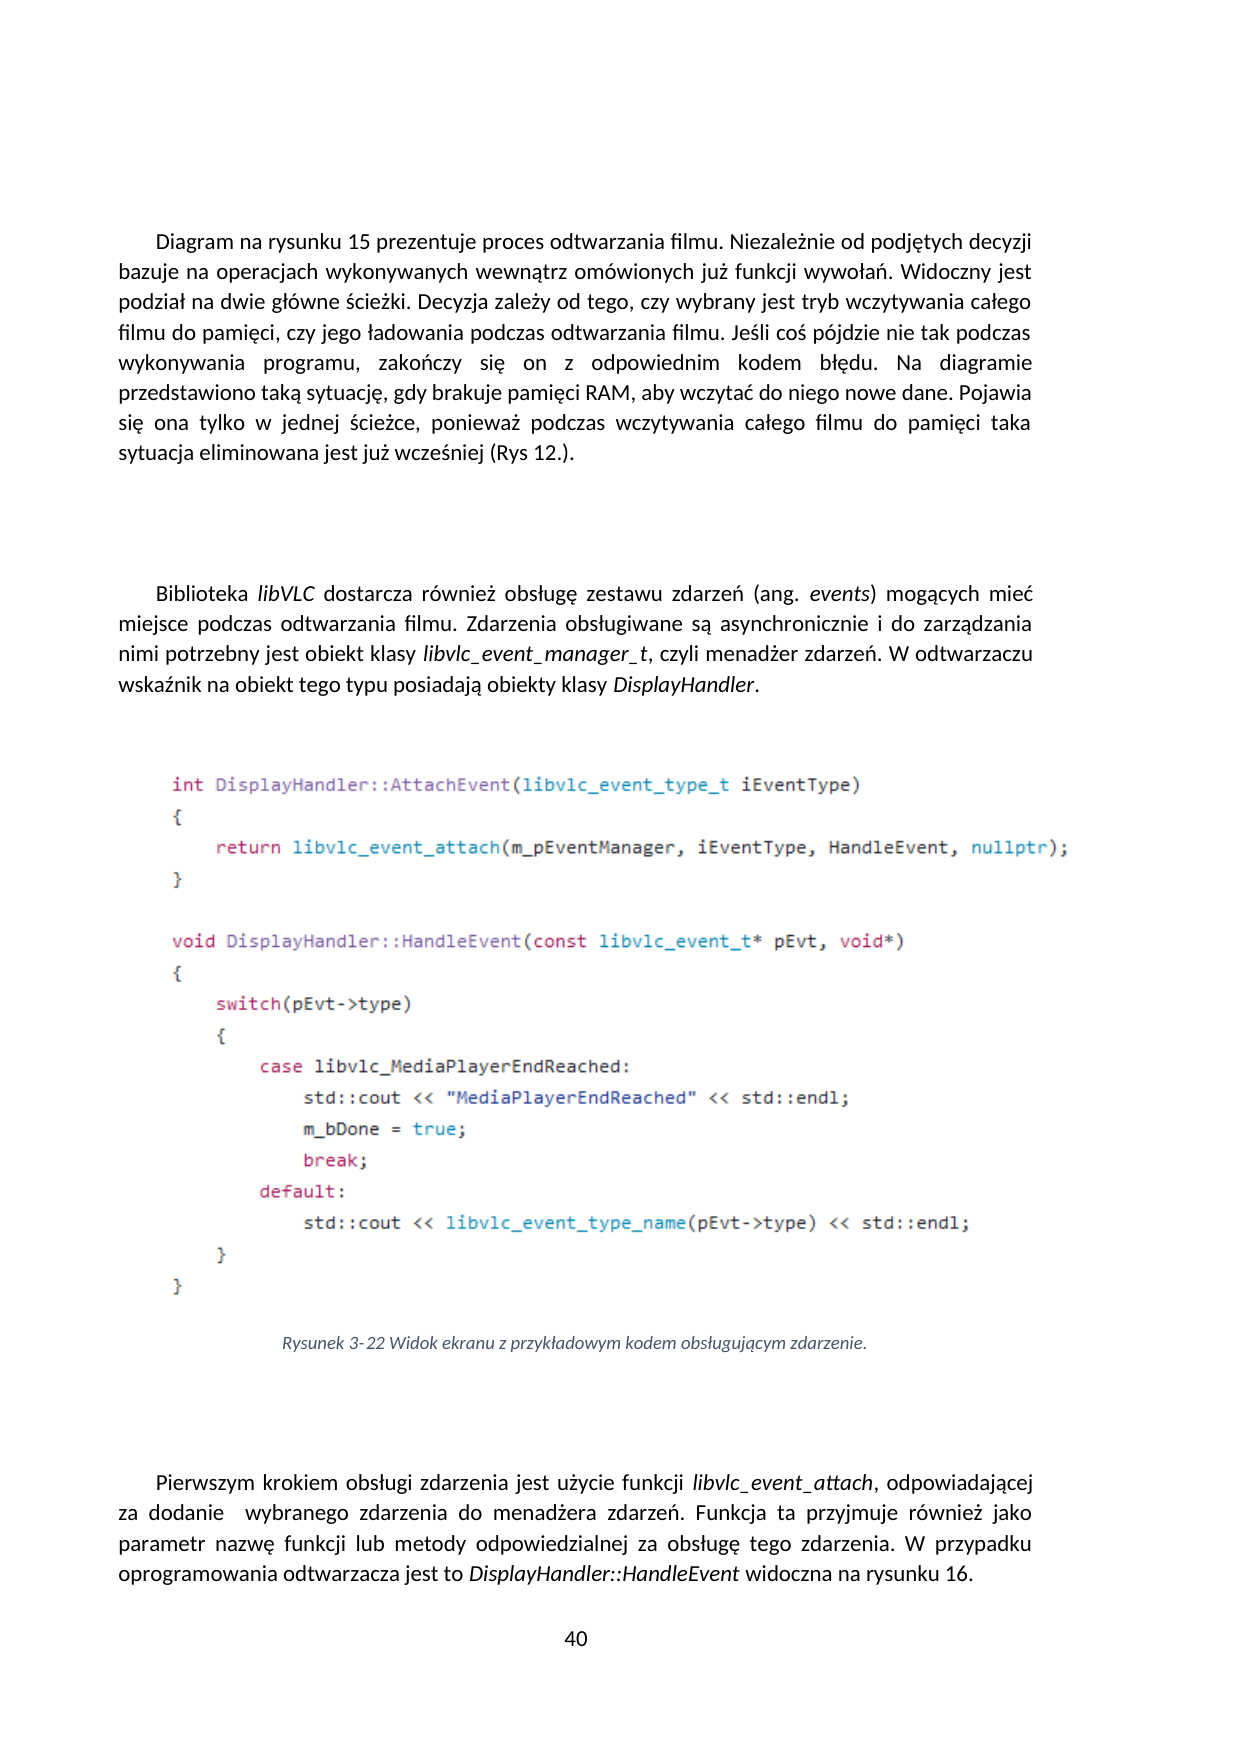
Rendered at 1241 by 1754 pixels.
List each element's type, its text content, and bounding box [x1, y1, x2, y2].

text Biblioteka libVLC dostarcza również obsługę zestawu zdarzeń (ang. events) mogących mieć miejsce podczas odtwarzania filmu. Zdarzenia obsługiwane są asynchronicznie i do zarządzania nimi potrzebny jest obiekt klasy libvlc_event_manager_t, czyli menadżer zdarzeń. W odtwarzaczu wskaźnik na obiekt tego typu posiadają obiekty klasy DisplayHandler. [118, 579, 1033, 698]
text Pierwszym krokiem obsługi zdarzenia jest użycie funkcji libvlc_event_attach, odpowiadającej za dodanie wybranego zdarzenia do menadżera zdarzeń. Funkcja ta przyjmuje również jako parametr nazwę funkcji lub metody odpowiedzialnej za obsługę tego zdarzenia. W przypadku oprogramowania odtwarzacza jest to DisplayHandler::HandleEvent widoczna na rysunku 16. [118, 1468, 1033, 1587]
text Diagram na rysunku 15 prezentuje proces odtwarzania filmu. Niezależnie od podjętych decyzji bazuje na operacjach wykonywanych wewnątrz omówionych już funkcji wywołań. Widoczny jest podział na dwie główne ścieżki. Decyzja zależy od tego, czy wybrany jest tryb wczytywania całego filmu do pamięci, czy jego ładowania podczas odtwarzania filmu. Jeśli coś pójdzie nie tak podczas wykonywania programu, zakończy się on z odpowiednim kodem błędu. Na diagramie przedstawiono taką sytuację, gdy brakuje pamięci RAM, aby wczytać do niego nowe dane. Pojawia się ona tylko w jednej ścieżce, ponieważ podczas wczytywania całego filmu do pamięci taka sytuacja eliminowana jest już wcześniej (Rys 12.). [118, 227, 1033, 467]
picture [155, 763, 1087, 1312]
